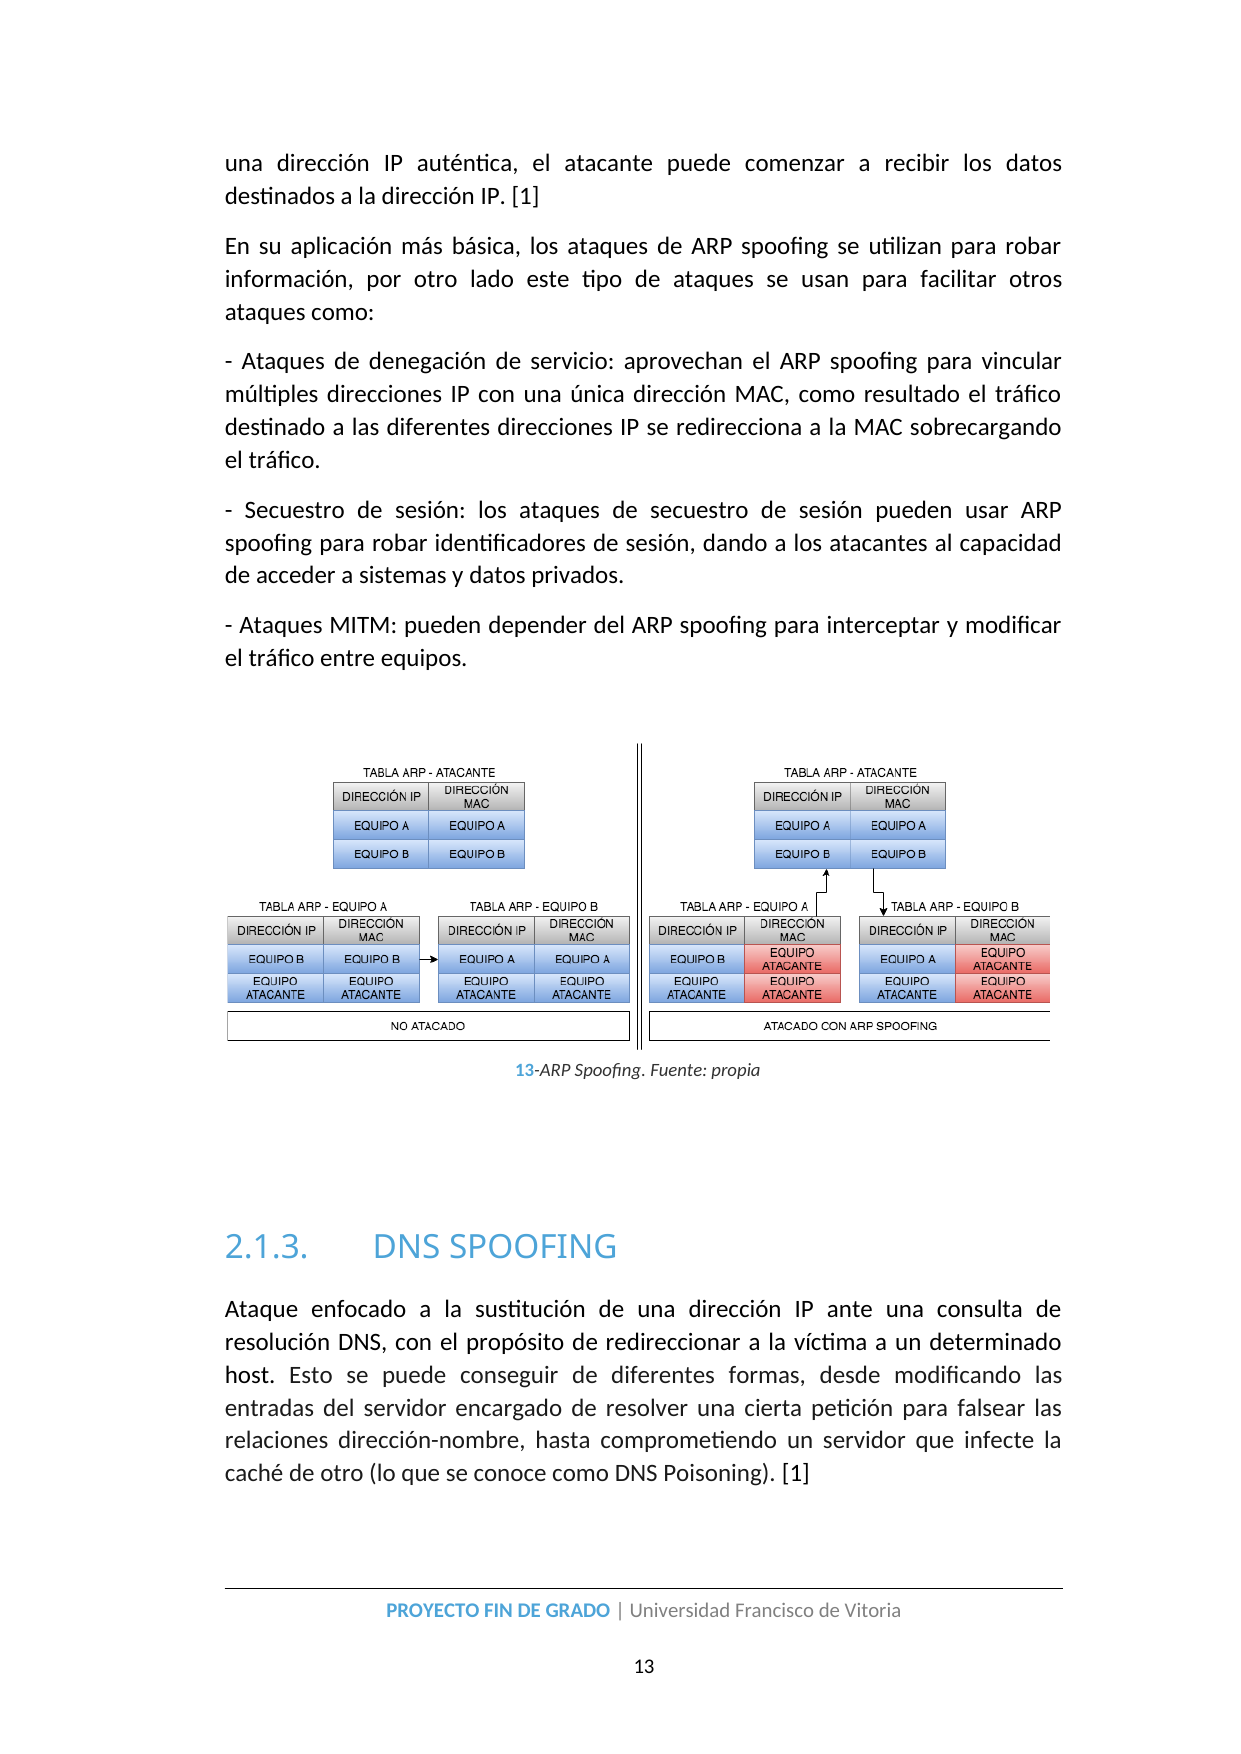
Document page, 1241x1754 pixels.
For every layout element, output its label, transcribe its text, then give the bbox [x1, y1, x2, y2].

text - Ataques de denegación de servicio: aprovechan el ARP spoofing para vincular múltiples direcciones IP con una única dirección MAC, como resultado el tráfico destinado a las diferentes direcciones IP se redirecciona a la MAC sobrecargando el tráfico. [224, 346, 1063, 475]
text - Secuestro de sesión: los ataques de secuestro de sesión pueden usar ARP spoofing para robar identificadores de sesión, dando a los atacantes al capacidad de acceder a sistemas y datos privados. [224, 494, 1063, 590]
picture [227, 743, 1050, 1050]
text En su aplicación más básica, los ataques de ARP spoofing se utilizan para robar información, por otro lado este tipo de ataques se usan para facilitar otros ataques como: [224, 230, 1063, 326]
text - Ataques MITM: pueden depender del ARP spoofing para interceptar y modificar el tráfico entre equipos. [224, 609, 1063, 673]
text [224, 148, 1063, 211]
text Ataque enfocado a la sustitución de una dirección IP ante una consulta de resolución DNS, con el propósito de redireccionar a la víctima a un determinado host. Esto se puede conseguir de diferentes formas, desde modificando las entradas del servidor encargado de resolver una cierta petición para falsear las relaciones dirección-nombre, hasta comprometiendo un servidor que infecte la caché de otro (lo que se conoce como DNS Poisoning). [1] [224, 1293, 1063, 1488]
subtitle DNS SPOOFING [224, 1223, 1063, 1268]
